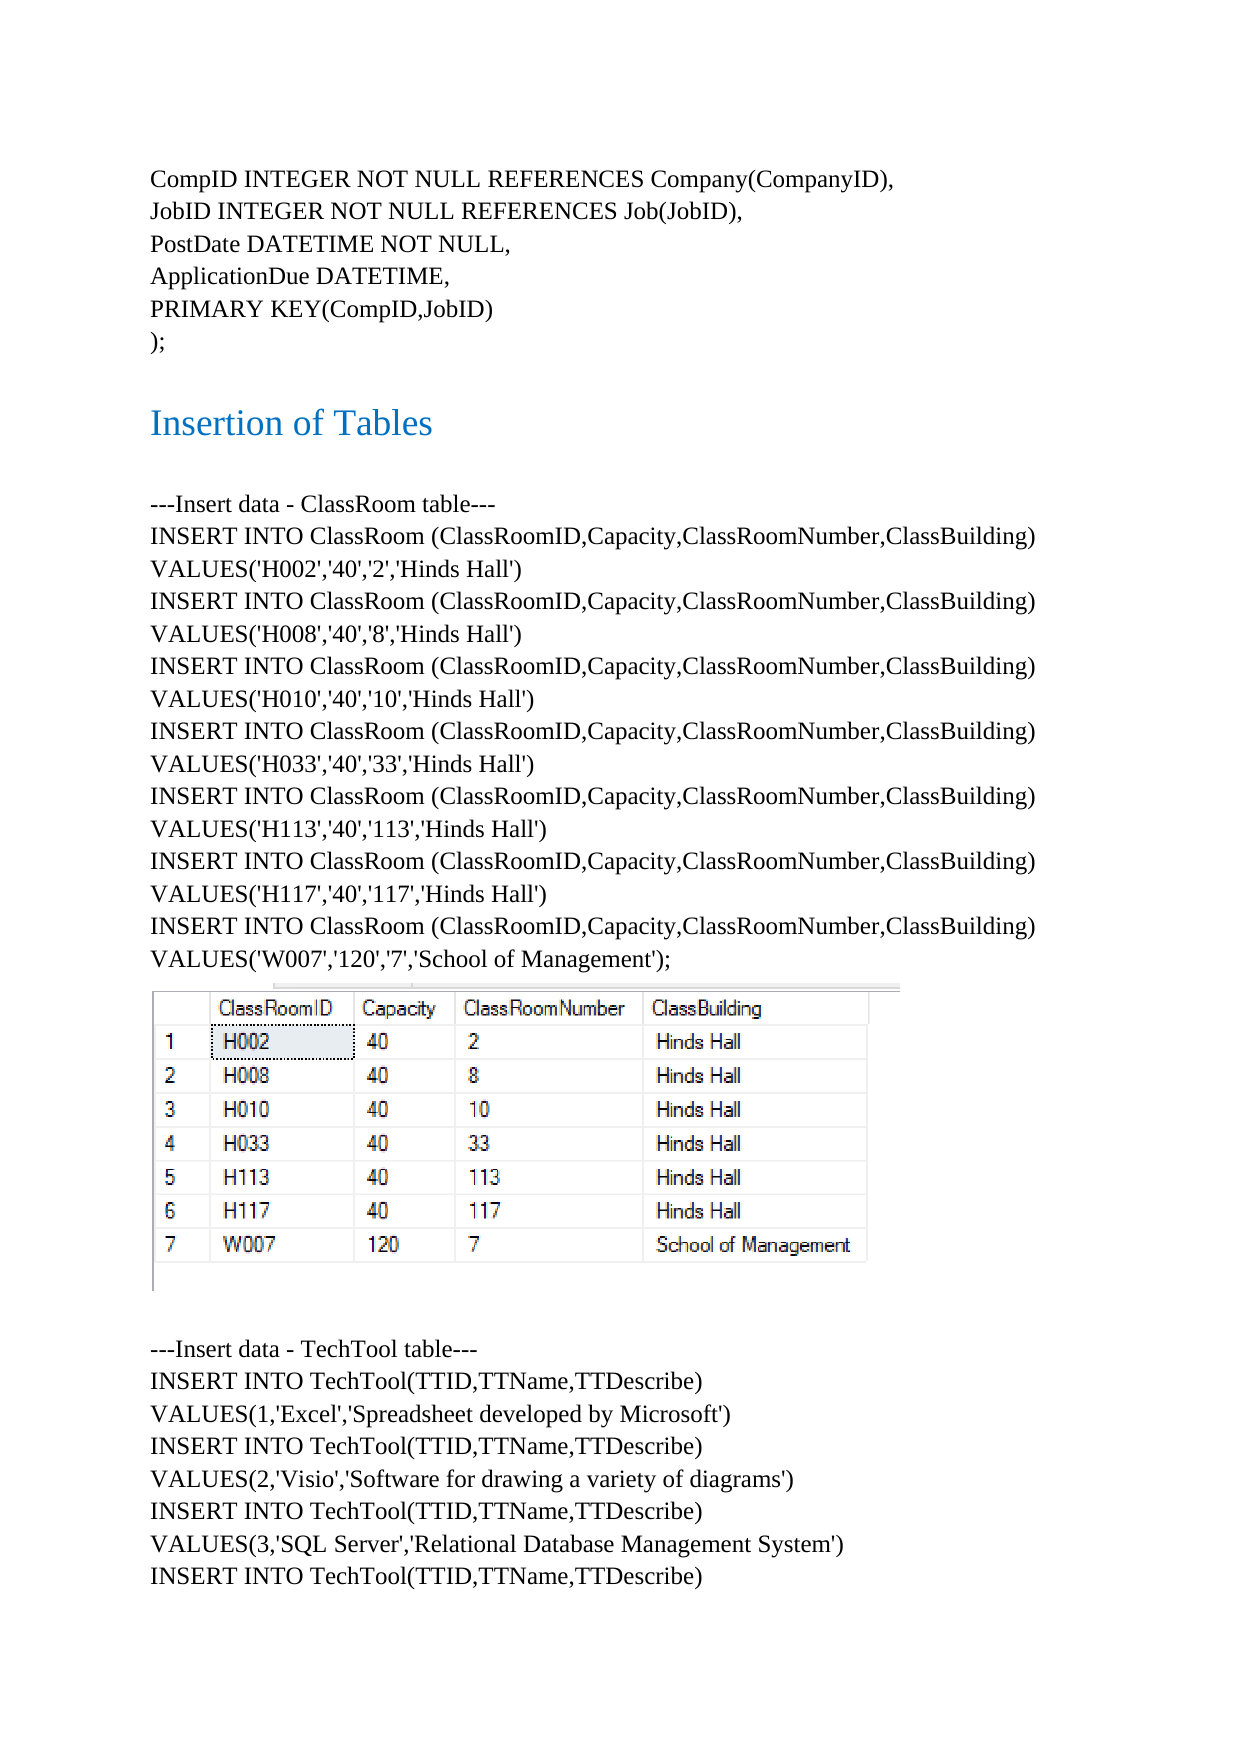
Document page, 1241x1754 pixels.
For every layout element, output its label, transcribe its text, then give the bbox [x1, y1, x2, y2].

text VALUES('H113','40','113','Hinds Hall') [150, 812, 1090, 844]
text INSERT INTO ClassRoom (ClassRoomID,Capacity,ClassRoomNumber,ClassBuilding) [150, 844, 1090, 877]
text JobID INTEGER NOT NULL REFERENCES Job(JobID), [150, 194, 1090, 227]
text VALUES(2,'Visio','Software for drawing a variety of diagrams') [150, 1462, 1090, 1494]
text VALUES(1,'Excel','Spreadsheet developed by Microsoft') [150, 1397, 1090, 1429]
picture [150, 983, 901, 1291]
text INSERT INTO ClassRoom (ClassRoomID,Capacity,ClassRoomNumber,ClassBuilding) [150, 519, 1090, 552]
text VALUES(3,'SQL Server','Relational Database Management System') [150, 1527, 1090, 1559]
text PostDate DATETIME NOT NULL, [150, 227, 1090, 259]
text VALUES('H008','40','8','Hinds Hall') [150, 617, 1090, 649]
text INSERT INTO TechTool(TTID,TTName,TTDescribe) [150, 1559, 1090, 1592]
text INSERT INTO ClassRoom (ClassRoomID,Capacity,ClassRoomNumber,ClassBuilding) [150, 779, 1090, 812]
text INSERT INTO TechTool(TTID,TTName,TTDescribe) [150, 1364, 1090, 1397]
text INSERT INTO ClassRoom (ClassRoomID,Capacity,ClassRoomNumber,ClassBuilding) [150, 584, 1090, 617]
text INSERT INTO ClassRoom (ClassRoomID,Capacity,ClassRoomNumber,ClassBuilding) [150, 649, 1090, 682]
text ---Insert data - TechTool table--- [150, 1332, 1090, 1364]
text VALUES('H033','40','33','Hinds Hall') [150, 747, 1090, 779]
text VALUES('W007','120','7','School of Management'); [150, 942, 1090, 974]
text Insertion of Tables [150, 389, 1090, 454]
text ---Insert data - ClassRoom table--- [150, 487, 1090, 519]
text VALUES('H002','40','2','Hinds Hall') [150, 552, 1090, 584]
text INSERT INTO TechTool(TTID,TTName,TTDescribe) [150, 1429, 1090, 1462]
text INSERT INTO TechTool(TTID,TTName,TTDescribe) [150, 1494, 1090, 1527]
text INSERT INTO ClassRoom (ClassRoomID,Capacity,ClassRoomNumber,ClassBuilding) [150, 714, 1090, 747]
text VALUES('H010','40','10','Hinds Hall') [150, 682, 1090, 714]
text INSERT INTO ClassRoom (ClassRoomID,Capacity,ClassRoomNumber,ClassBuilding) [150, 909, 1090, 942]
text CompID INTEGER NOT NULL REFERENCES Company(CompanyID), [150, 162, 1090, 194]
text ApplicationDue DATETIME, [150, 259, 1090, 292]
text VALUES('H117','40','117','Hinds Hall') [150, 877, 1090, 909]
text ); [150, 324, 1090, 357]
text PRIMARY KEY(CompID,JobID) [150, 292, 1090, 324]
